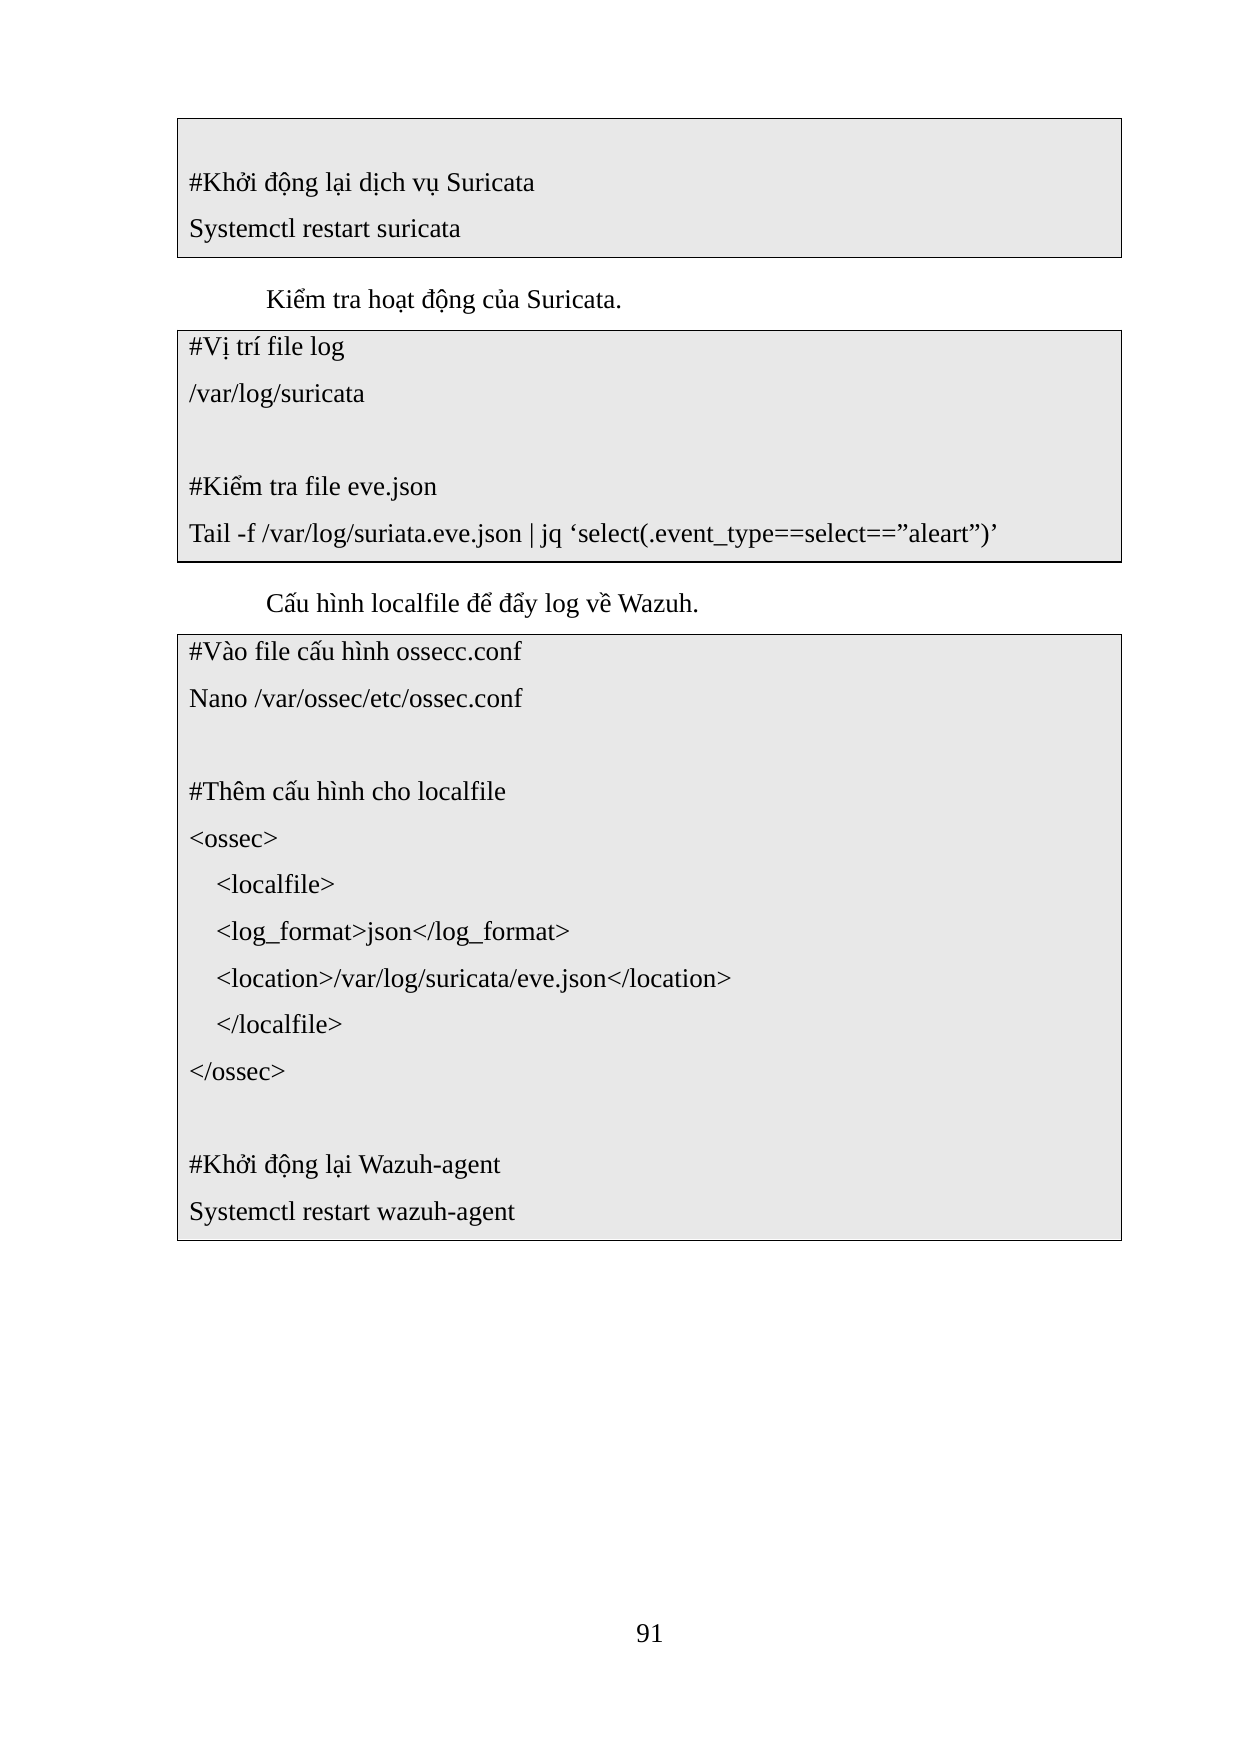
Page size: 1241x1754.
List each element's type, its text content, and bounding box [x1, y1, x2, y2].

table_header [178, 119, 1121, 257]
text Cấu hình localfile để đẩy log về Wazuh. [207, 587, 1122, 619]
text Kiểm tra hoạt động của Suricata. [207, 283, 1122, 314]
table_header #Vào file cấu hình ossecc.conf Nano /var/ossec/etc/ossec.conf #Thêm cấu hình cho localfile <ossec> <localfile> <log_format>json</log_format> <location>/var/log/suricata/eve.json</location> </localfile> </ossec> #Khởi động lại Wazuh-agent Systemctl restart wazuh-agent [178, 635, 1121, 1239]
table_header #Vị trí file log /var/log/suricata #Kiểm tra file eve.json Tail -f /var/log/suriata.eve.json | jq ‘select(.event_type==select==”aleart”)’ [178, 331, 1121, 561]
